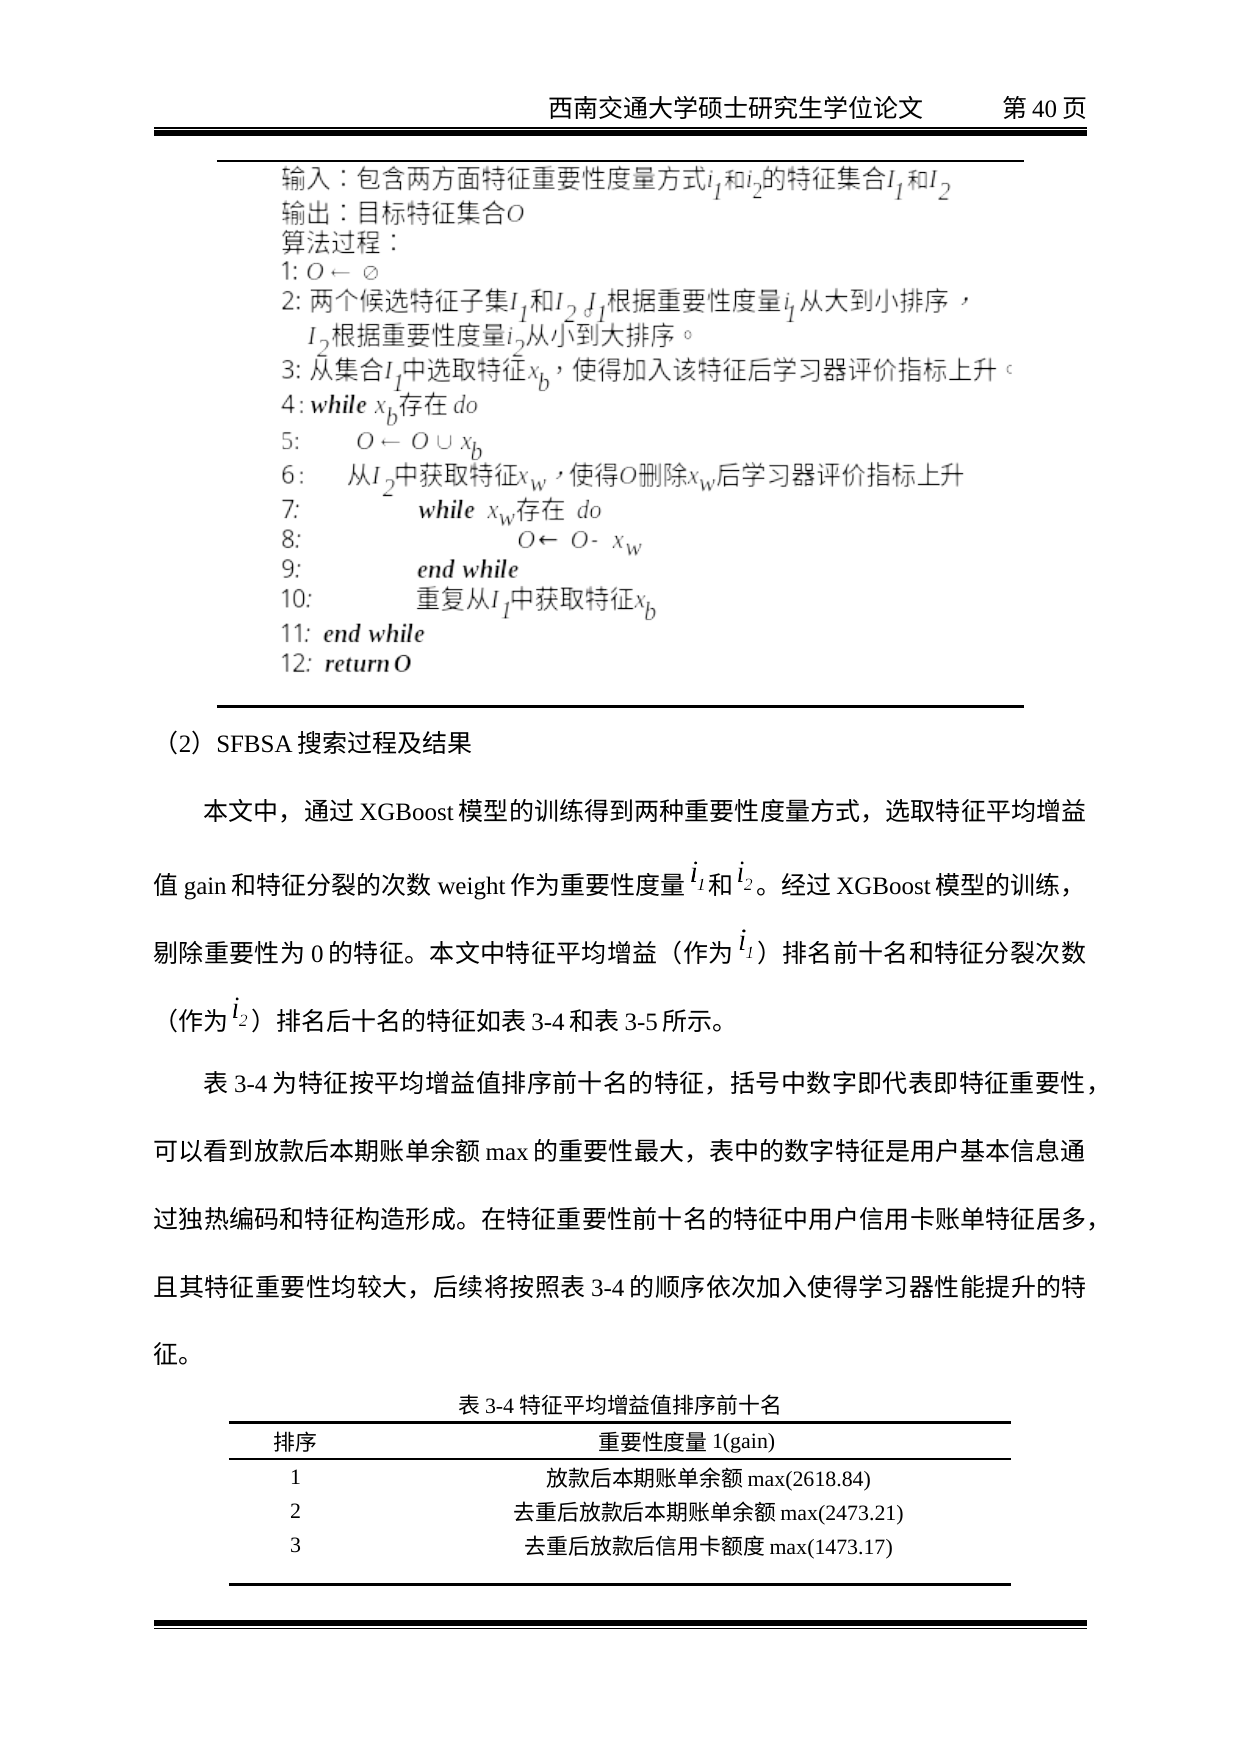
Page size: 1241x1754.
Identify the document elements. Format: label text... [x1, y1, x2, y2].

text 表3-4为特征按平均增益值排序前十名的特征，括号中数字即代表即特征重要性，可以看到放款后本期账单余额max的重要性最大，表中的数字特征是用户基本信息通过独热编码和特征构造形成。在特征重要性前十名的特征中用户信用卡账单特征居多，且其特征重要性均较大，后续将按照表3-4的顺序依次加入使得学习器性能提升的特征。 [153, 1047, 1087, 1387]
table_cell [229, 1460, 362, 1583]
text 本文中，通过XGBoost模型的训练得到两种重要性度量方式，选取特征平均增益值gain和特征分裂的次数weight作为重要性度量和。经过XGBoost模型的训练，剔除重要性为0的特征。本文中特征平均增益（作为）排名前十名和特征分裂次数（作为）排名后十名的特征如表3-4和表3-5所示。 [153, 776, 1087, 1047]
text （2）SFBSA搜索过程及结果 [153, 708, 1087, 776]
text 表3-4 特征平均增益值排序前十名 [153, 1387, 1087, 1421]
table_cell [217, 162, 1023, 705]
table_header 排序 [229, 1424, 362, 1458]
table_header 重要性度量1(gain) [362, 1424, 1011, 1458]
